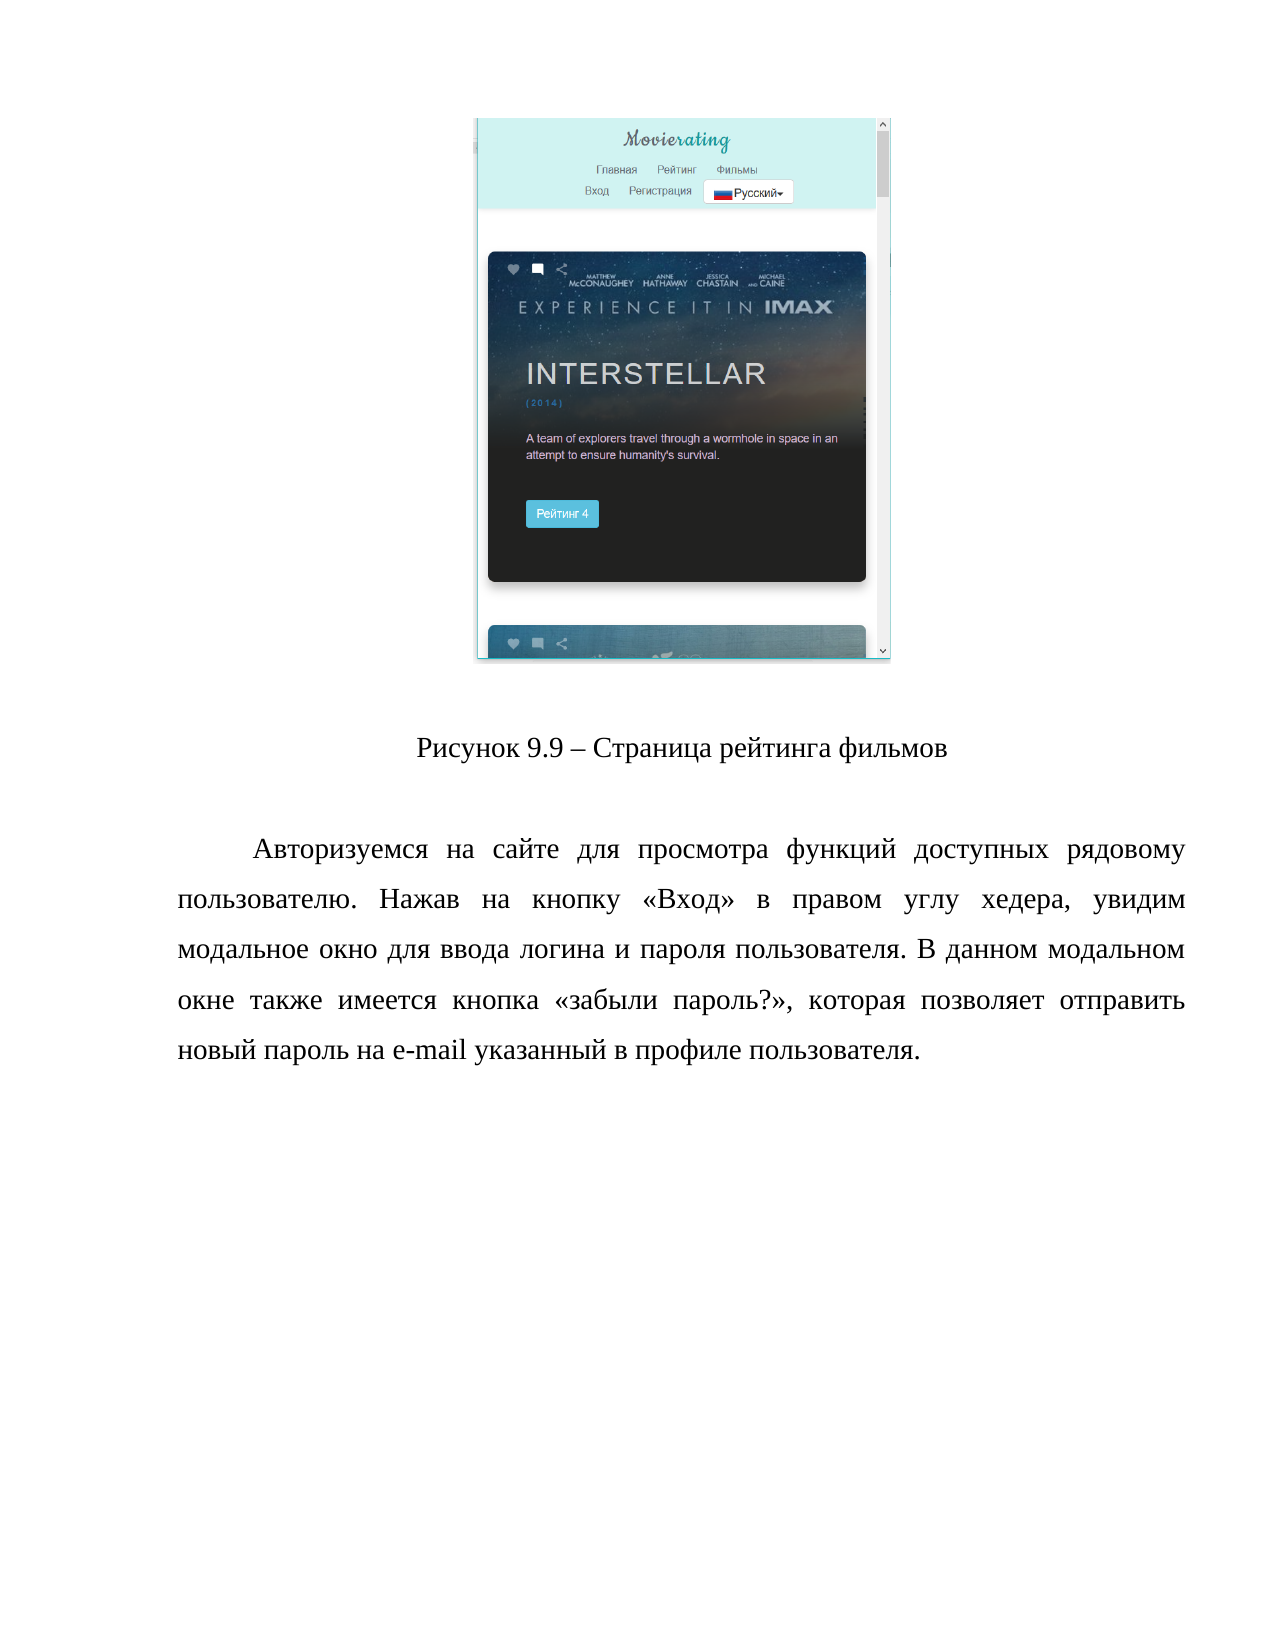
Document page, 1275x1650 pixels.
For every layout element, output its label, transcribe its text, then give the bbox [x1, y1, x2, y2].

text Рисунок 9.9 – Страница рейтинга фильмов [177, 730, 1186, 764]
text Авторизуемся на сайте для просмотра функций доступных рядовому пользователю. Нажав на кнопку «Вход» в правом углу хедера, увидим модальное окно для ввода логина и пароля пользователя. В данном модальном окне также имеется кнопка «забыли пароль?», которая позволяет отправить новый пароль на e-mail указанный в профиле пользователя. [177, 831, 1186, 1066]
picture [473, 118, 891, 664]
